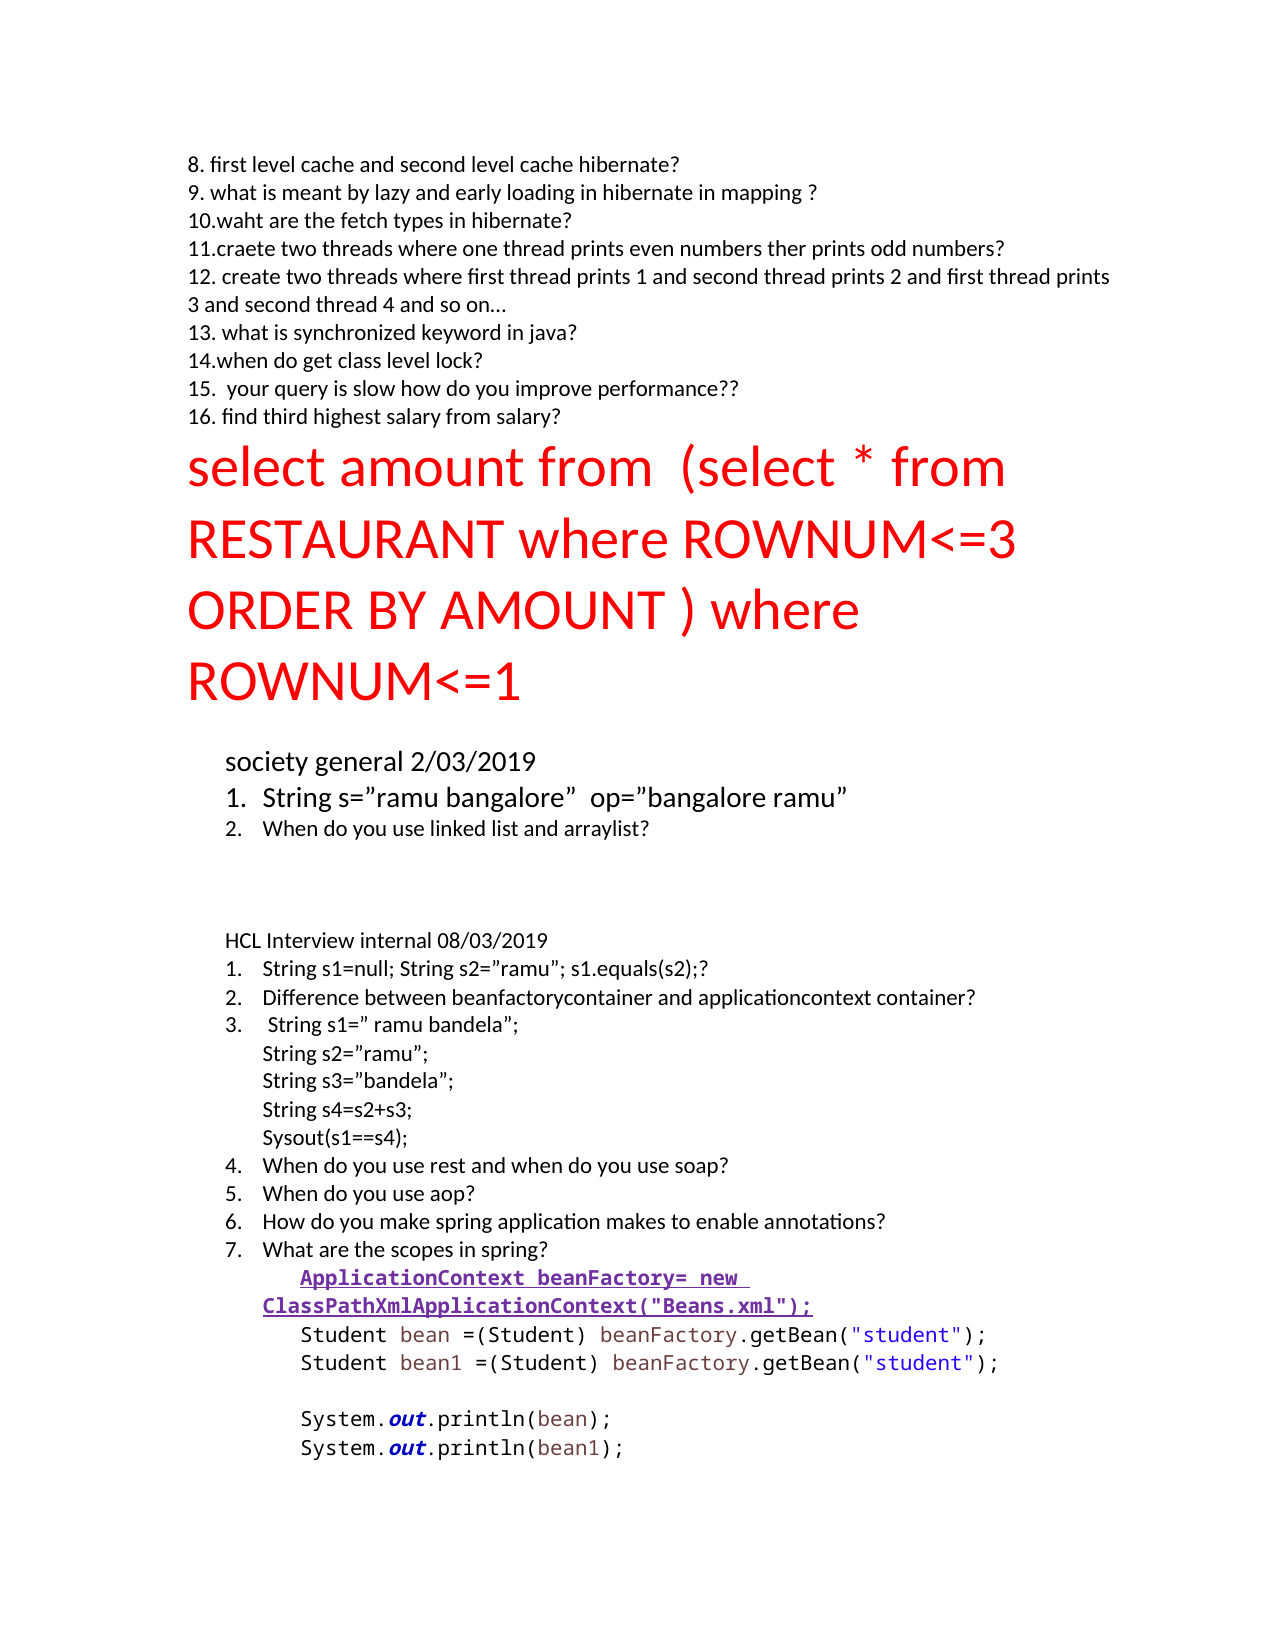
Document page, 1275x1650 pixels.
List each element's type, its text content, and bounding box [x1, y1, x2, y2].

list String s1=null; String s2=”ramu”; s1.equals(s2);? [225, 954, 1125, 983]
text System.out.println(bean1); [150, 1433, 1125, 1461]
text select amount from (select * from RESTAURANT where ROWNUM<=3 ORDER BY AMOUNT ) where ROWNUM<=1 [187, 430, 1125, 715]
list String s1=” ramu bandela”; [225, 1011, 1125, 1039]
list String s4=s2+s3; [262, 1095, 1125, 1123]
list String s3=”bandela”; [262, 1067, 1125, 1095]
text 8. first level cache and second level cache hibernate? [187, 150, 1125, 178]
list When do you use linked list and arraylist? [225, 814, 1125, 842]
text System.out.println(bean); [150, 1404, 1125, 1433]
text 14.when do get class level lock? [187, 346, 1125, 374]
text 13. what is synchronized keyword in java? [187, 318, 1125, 346]
list HCL Interview internal 08/03/2019 [225, 927, 1125, 954]
text 15. your query is slow how do you improve performance?? [187, 374, 1125, 402]
text 11.craete two threads where one thread prints even numbers ther prints odd numbers? [187, 234, 1125, 262]
list society general 2/03/2019 [225, 743, 1125, 779]
text ApplicationContext beanFactory= new ClassPathXmlApplicationContext("Beans.xml"); [262, 1263, 1125, 1320]
text 12. create two threads where first thread prints 1 and second thread prints 2 and first thread prints 3 and second thread 4 and so on… [187, 262, 1125, 318]
text 10.waht are the fetch types in hibernate? [187, 206, 1125, 234]
list String s2=”ramu”; [262, 1039, 1125, 1067]
text Student bean =(Student) beanFactory.getBean("student"); [150, 1320, 1125, 1348]
list How do you make spring application makes to enable annotations? [225, 1207, 1125, 1235]
text Student bean1 =(Student) beanFactory.getBean("student"); [150, 1348, 1125, 1377]
text 9. what is meant by lazy and early loading in hibernate in mapping ? [187, 178, 1125, 206]
list Difference between beanfactorycontainer and applicationcontext container? [225, 983, 1125, 1011]
list Sysout(s1==s4); [262, 1123, 1125, 1151]
list String s=”ramu bangalore” op=”bangalore ramu” [225, 779, 1125, 814]
text 16. find third highest salary from salary? [187, 402, 1125, 430]
list When do you use aop? [225, 1179, 1125, 1207]
list When do you use rest and when do you use soap? [225, 1151, 1125, 1179]
list What are the scopes in spring? [225, 1235, 1125, 1263]
